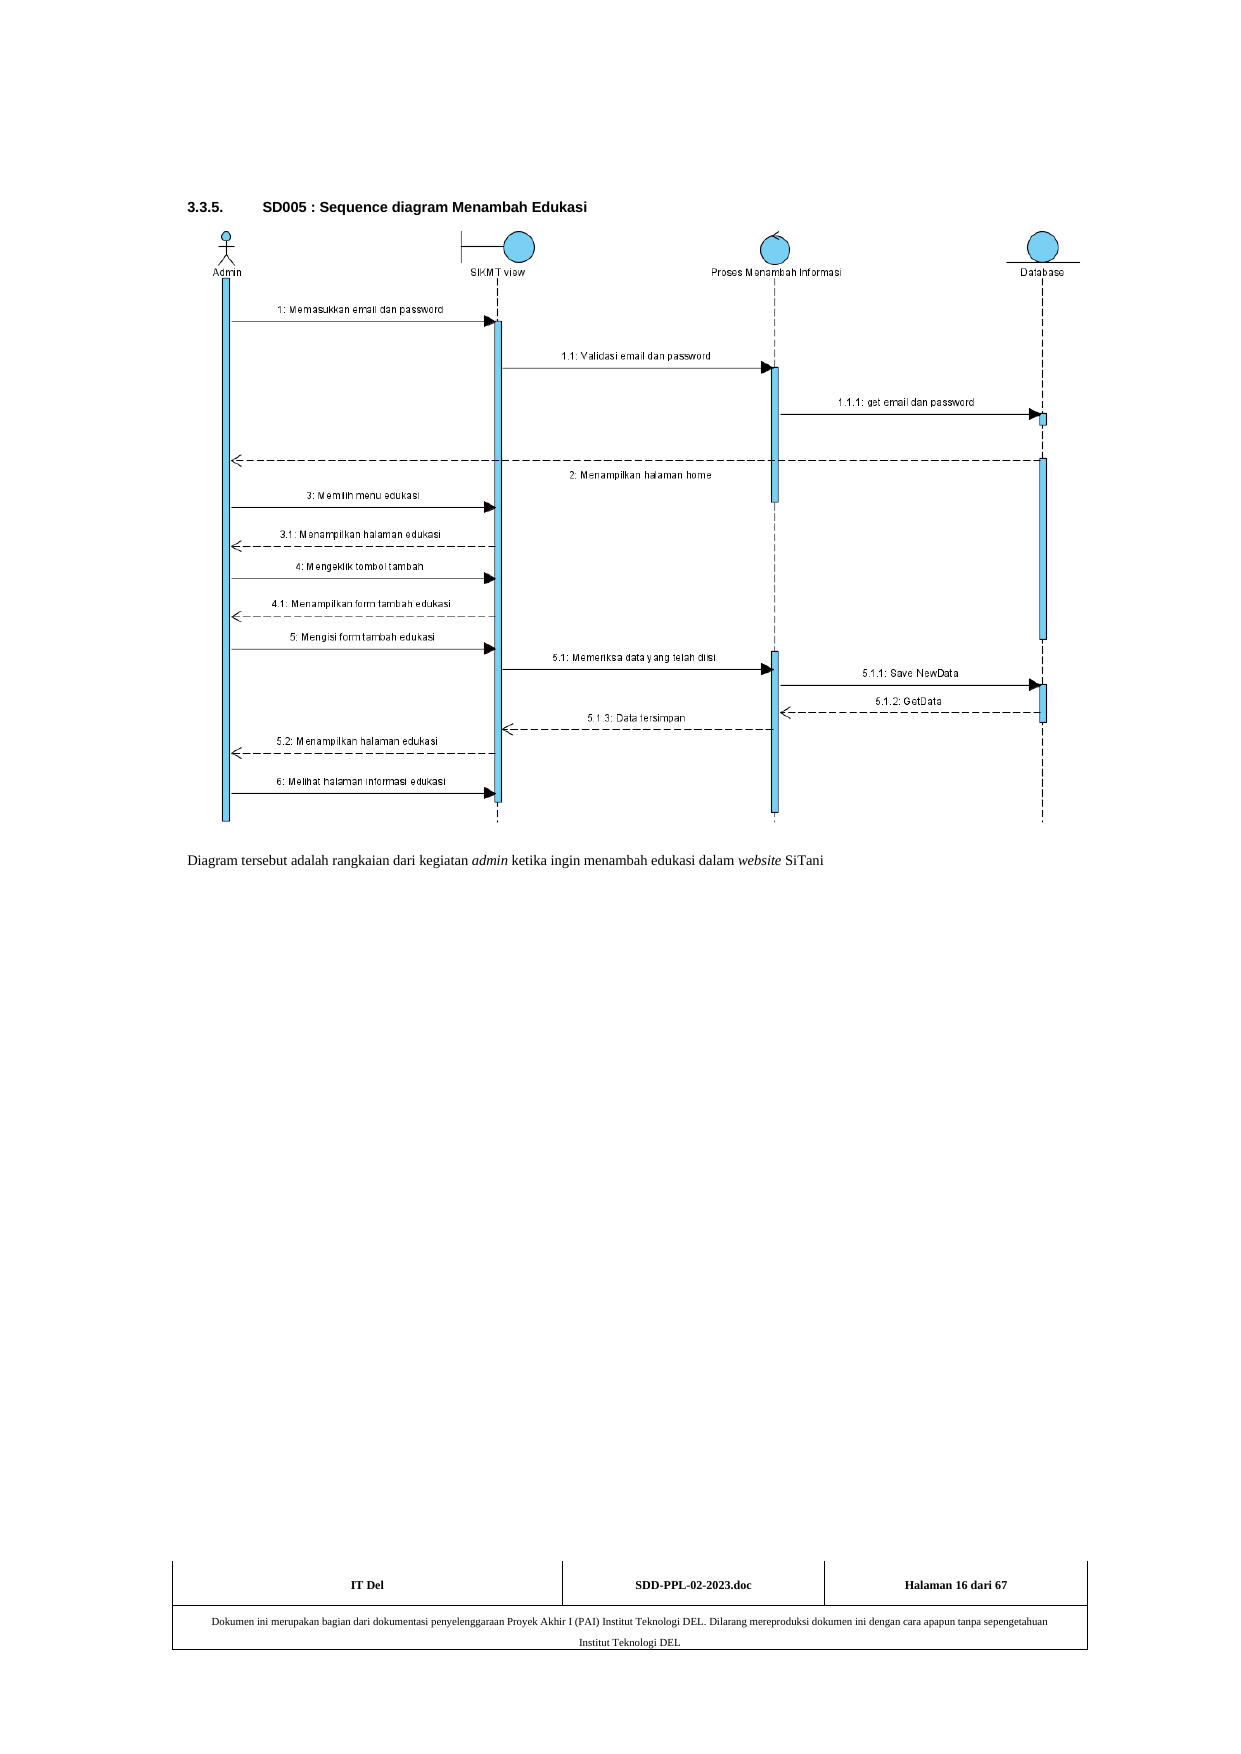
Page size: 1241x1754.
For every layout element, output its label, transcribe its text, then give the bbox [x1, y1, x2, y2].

subtitle SD005 : Sequence diagram Menambah Edukasi [187, 187, 1092, 216]
picture [187, 222, 1092, 826]
text Diagram tersebut adalah rangkaian dari kegiatan admin ketika ingin menambah edukasi dalam website SiTani [187, 840, 1092, 869]
